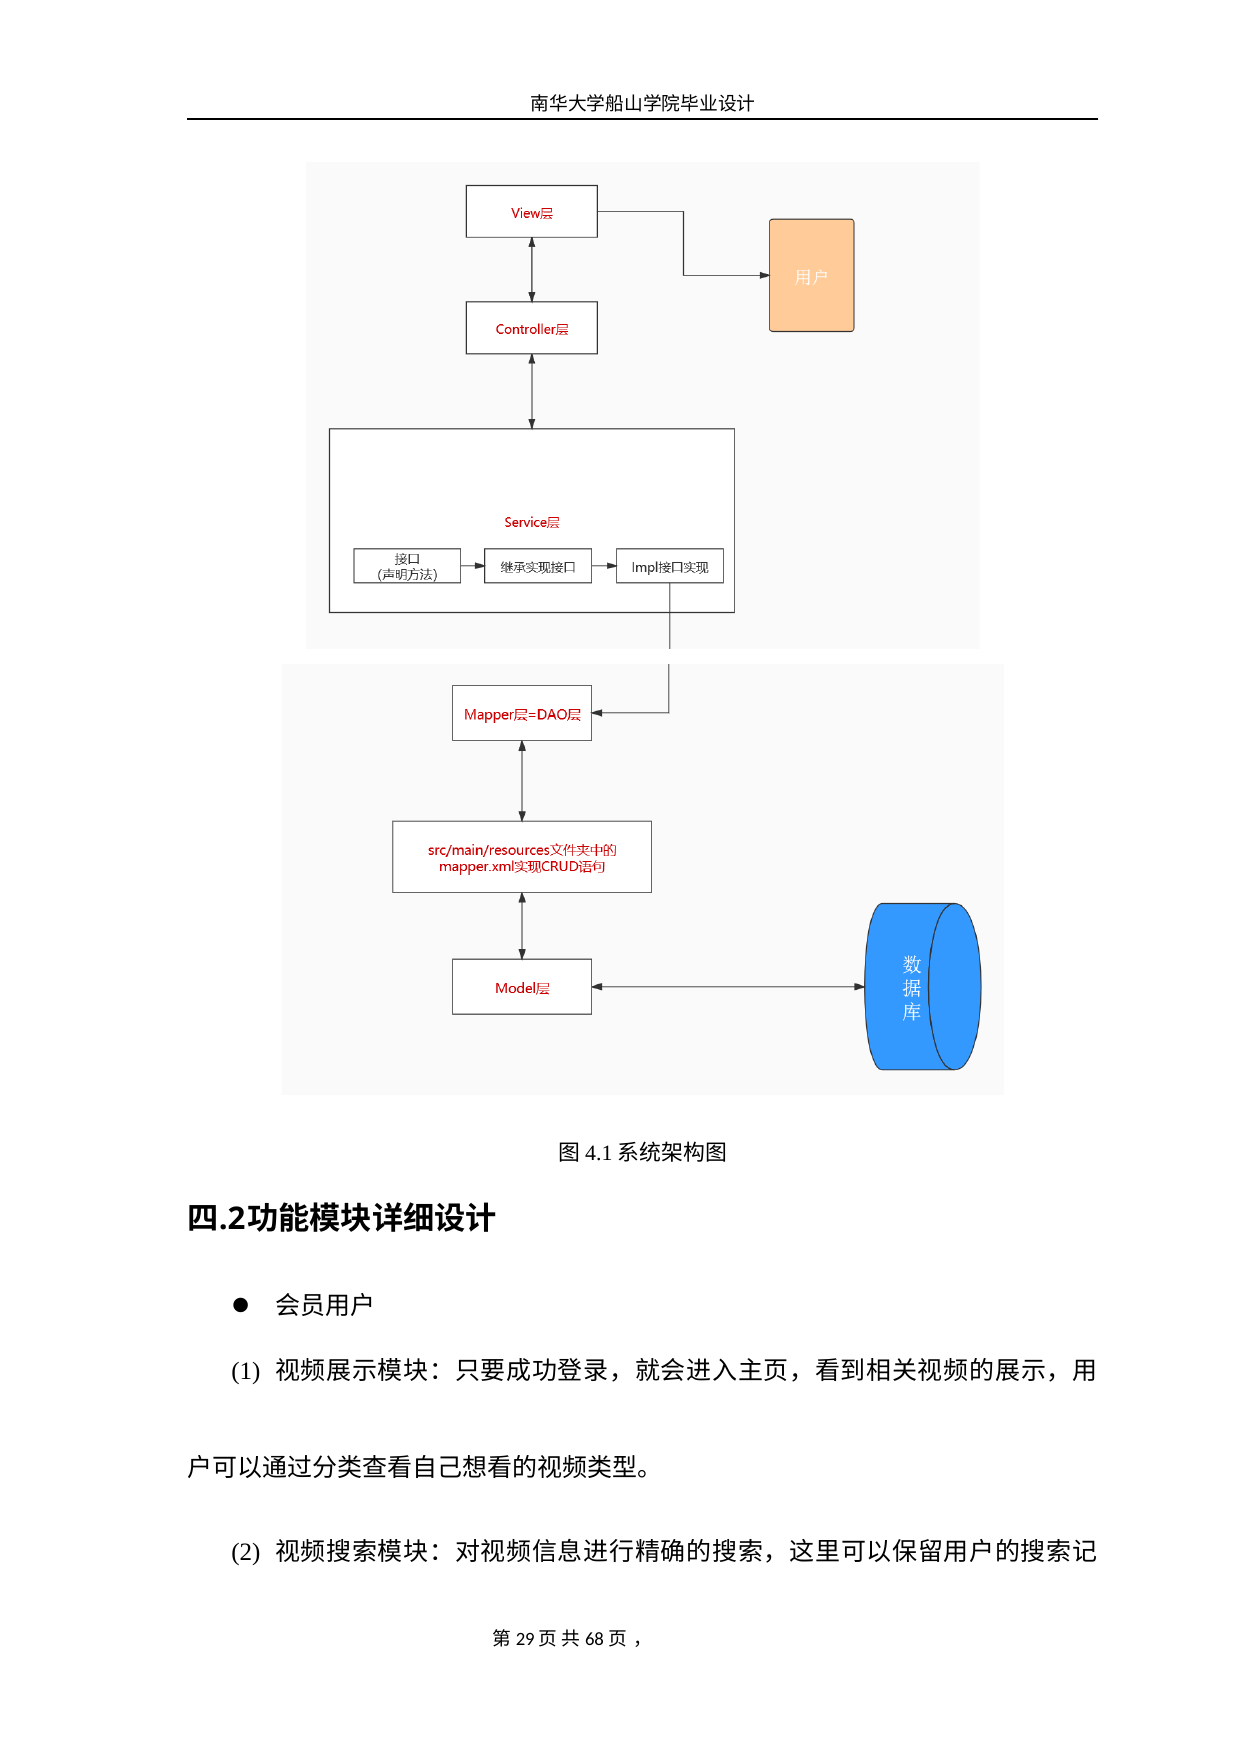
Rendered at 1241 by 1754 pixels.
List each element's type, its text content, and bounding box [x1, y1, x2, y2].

text 图4.1 系统架构图 [187, 1135, 1098, 1167]
picture [306, 162, 980, 649]
picture [281, 664, 1004, 1095]
subtitle 功能模块详细设计 [187, 1183, 1098, 1248]
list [188, 1517, 1098, 1582]
list 会员用户 [231, 1271, 1098, 1336]
list 视频展示模块：只要成功登录，就会进入主页，看到相关视频的展示，用户可以通过分类查看自己想看的视频类型。 [188, 1336, 1098, 1498]
